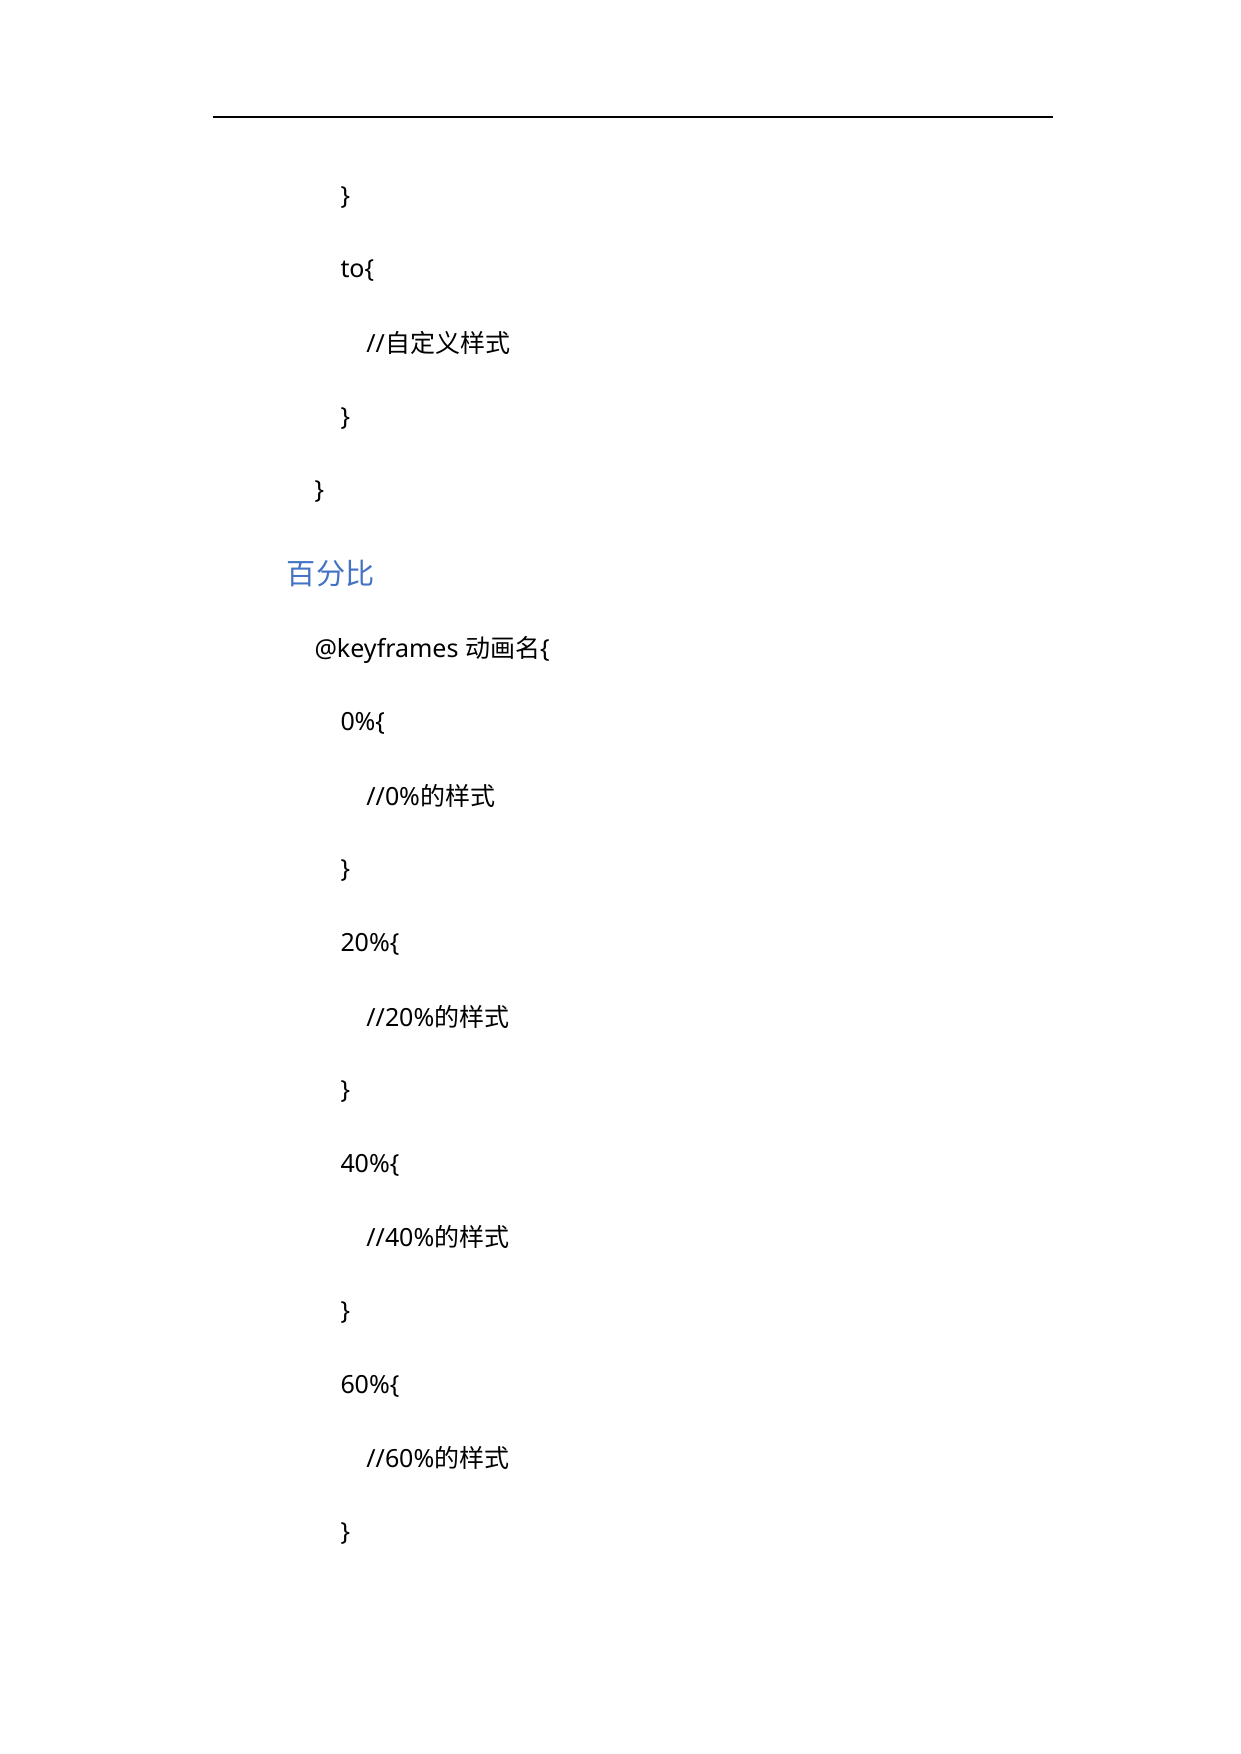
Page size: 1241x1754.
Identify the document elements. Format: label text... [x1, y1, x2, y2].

subtitle 百分比 [212, 539, 1053, 604]
text } [212, 836, 1053, 901]
text } [212, 456, 1053, 521]
text } [212, 1498, 1053, 1563]
text //60%的样式 [212, 1424, 1053, 1489]
text } [212, 1278, 1053, 1343]
text 60%{ [212, 1351, 1053, 1416]
text to{ [212, 235, 1053, 300]
text //自定义样式 [212, 309, 1053, 374]
text //0%的样式 [212, 762, 1053, 827]
text 20%{ [212, 909, 1053, 974]
text 40%{ [212, 1130, 1053, 1195]
text } [212, 162, 1053, 227]
text } [212, 1057, 1053, 1122]
text } [212, 383, 1053, 448]
text //20%的样式 [212, 983, 1053, 1048]
text //40%的样式 [212, 1203, 1053, 1268]
text 0%{ [212, 688, 1053, 753]
text @keyframes 动画名{ [212, 614, 1053, 679]
